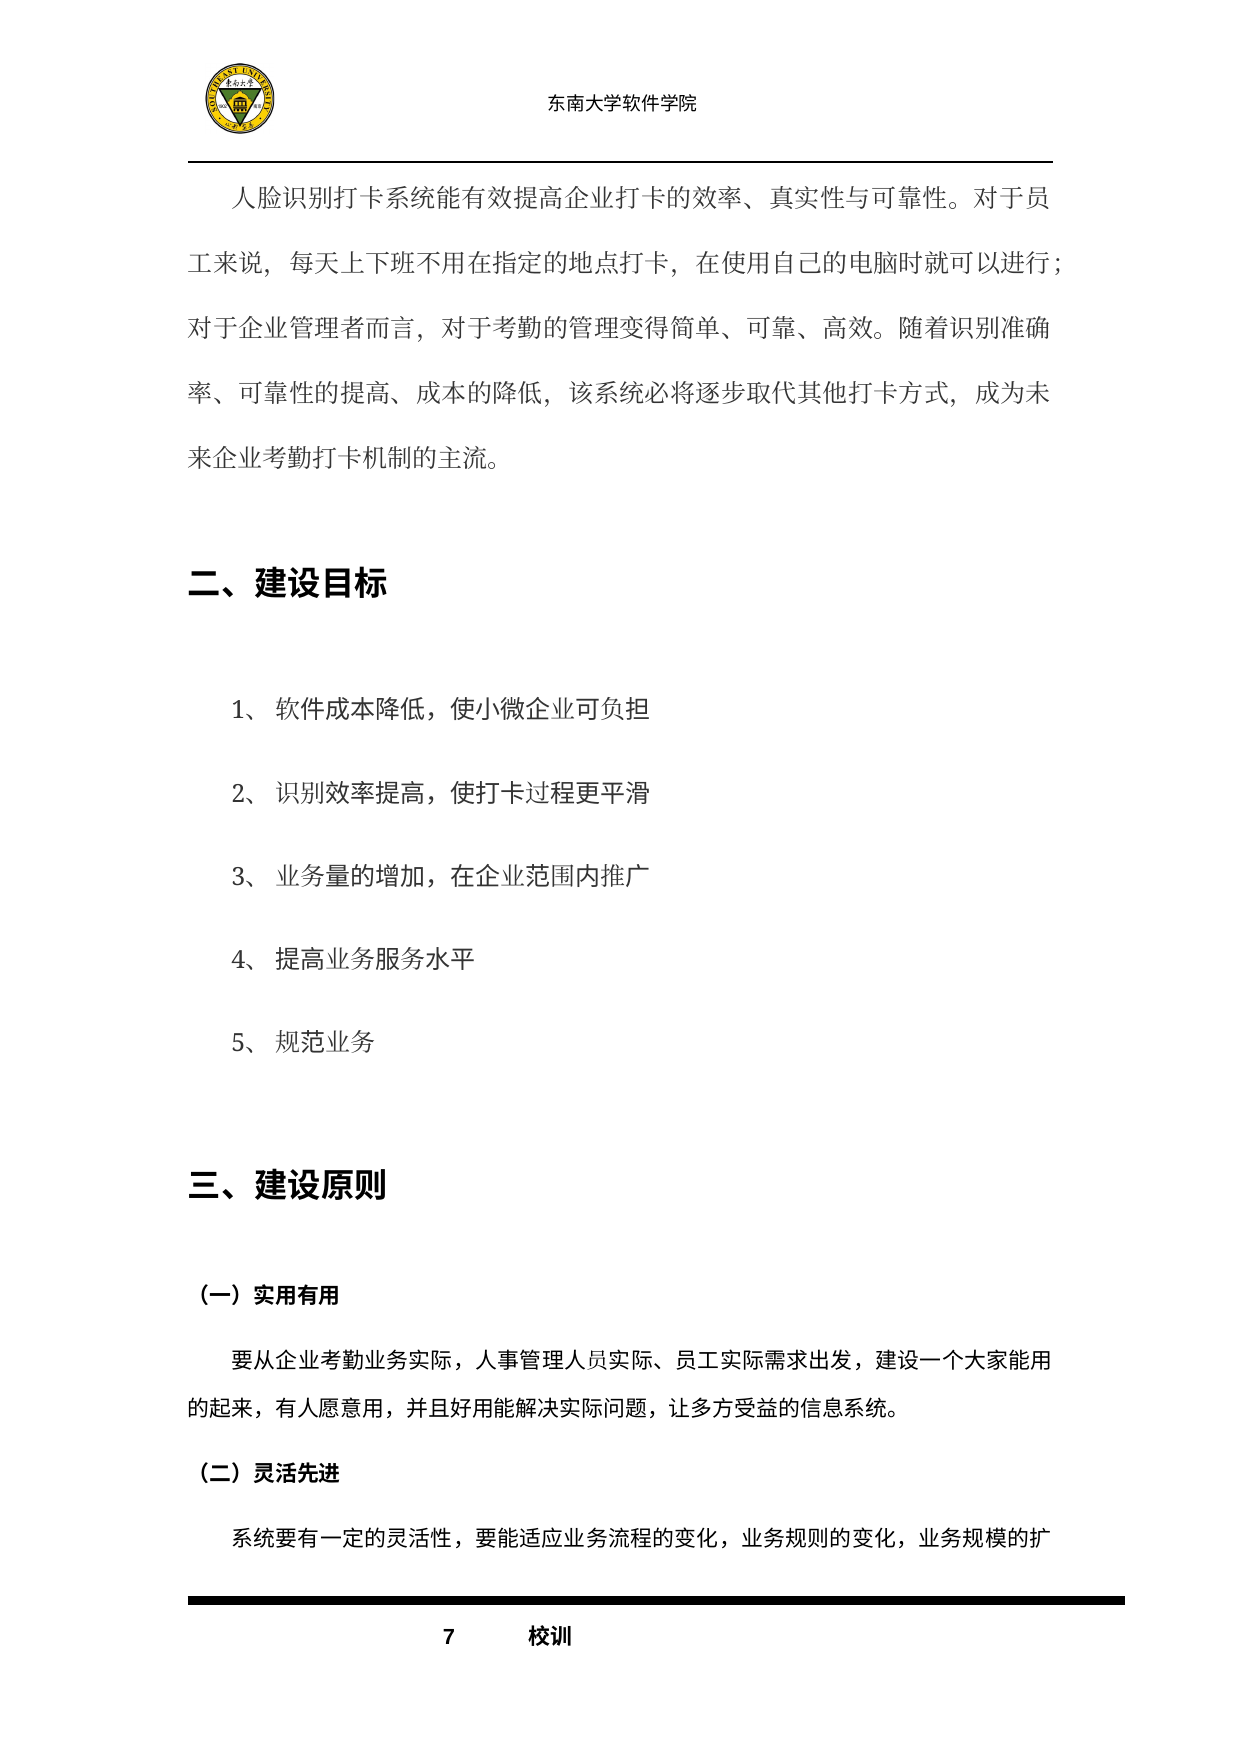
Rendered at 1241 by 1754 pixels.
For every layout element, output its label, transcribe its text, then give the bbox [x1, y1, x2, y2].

list 提高业务服务水平 [231, 925, 1053, 990]
text 要从企业考勤业务实际，人事管理人员实际、员工实际需求出发，建设一个大家能用的起来，有人愿意用，并且好用能解决实际问题，让多方受益的信息系统。 [187, 1342, 1053, 1423]
subtitle 三、建设原则 [187, 1151, 1053, 1216]
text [187, 1520, 1053, 1553]
subtitle 二、建设目标 [187, 549, 1053, 614]
list 软件成本降低，使小微企业可负担 [231, 676, 1053, 741]
list 规范业务 [231, 1008, 1053, 1073]
picture [205, 63, 275, 134]
text （二）灵活先进 [187, 1456, 1053, 1488]
text 人脸识别打卡系统能有效提高企业打卡的效率、真实性与可靠性。对于员工来说，每天上下班不用在指定的地点打卡，在使用自己的电脑时就可以进行；对于企业管理者而言，对于考勤的管理变得简单、可靠、高效。随着识别准确率、可靠性的提高、成本的降低，该系统必将逐步取代其他打卡方式，成为未来企业考勤打卡机制的主流。 [187, 164, 1053, 489]
list 业务量的增加，在企业范围内推广 [231, 842, 1053, 907]
text （一）实用有用 [187, 1278, 1053, 1310]
list 识别效率提高，使打卡过程更平滑 [231, 759, 1053, 824]
